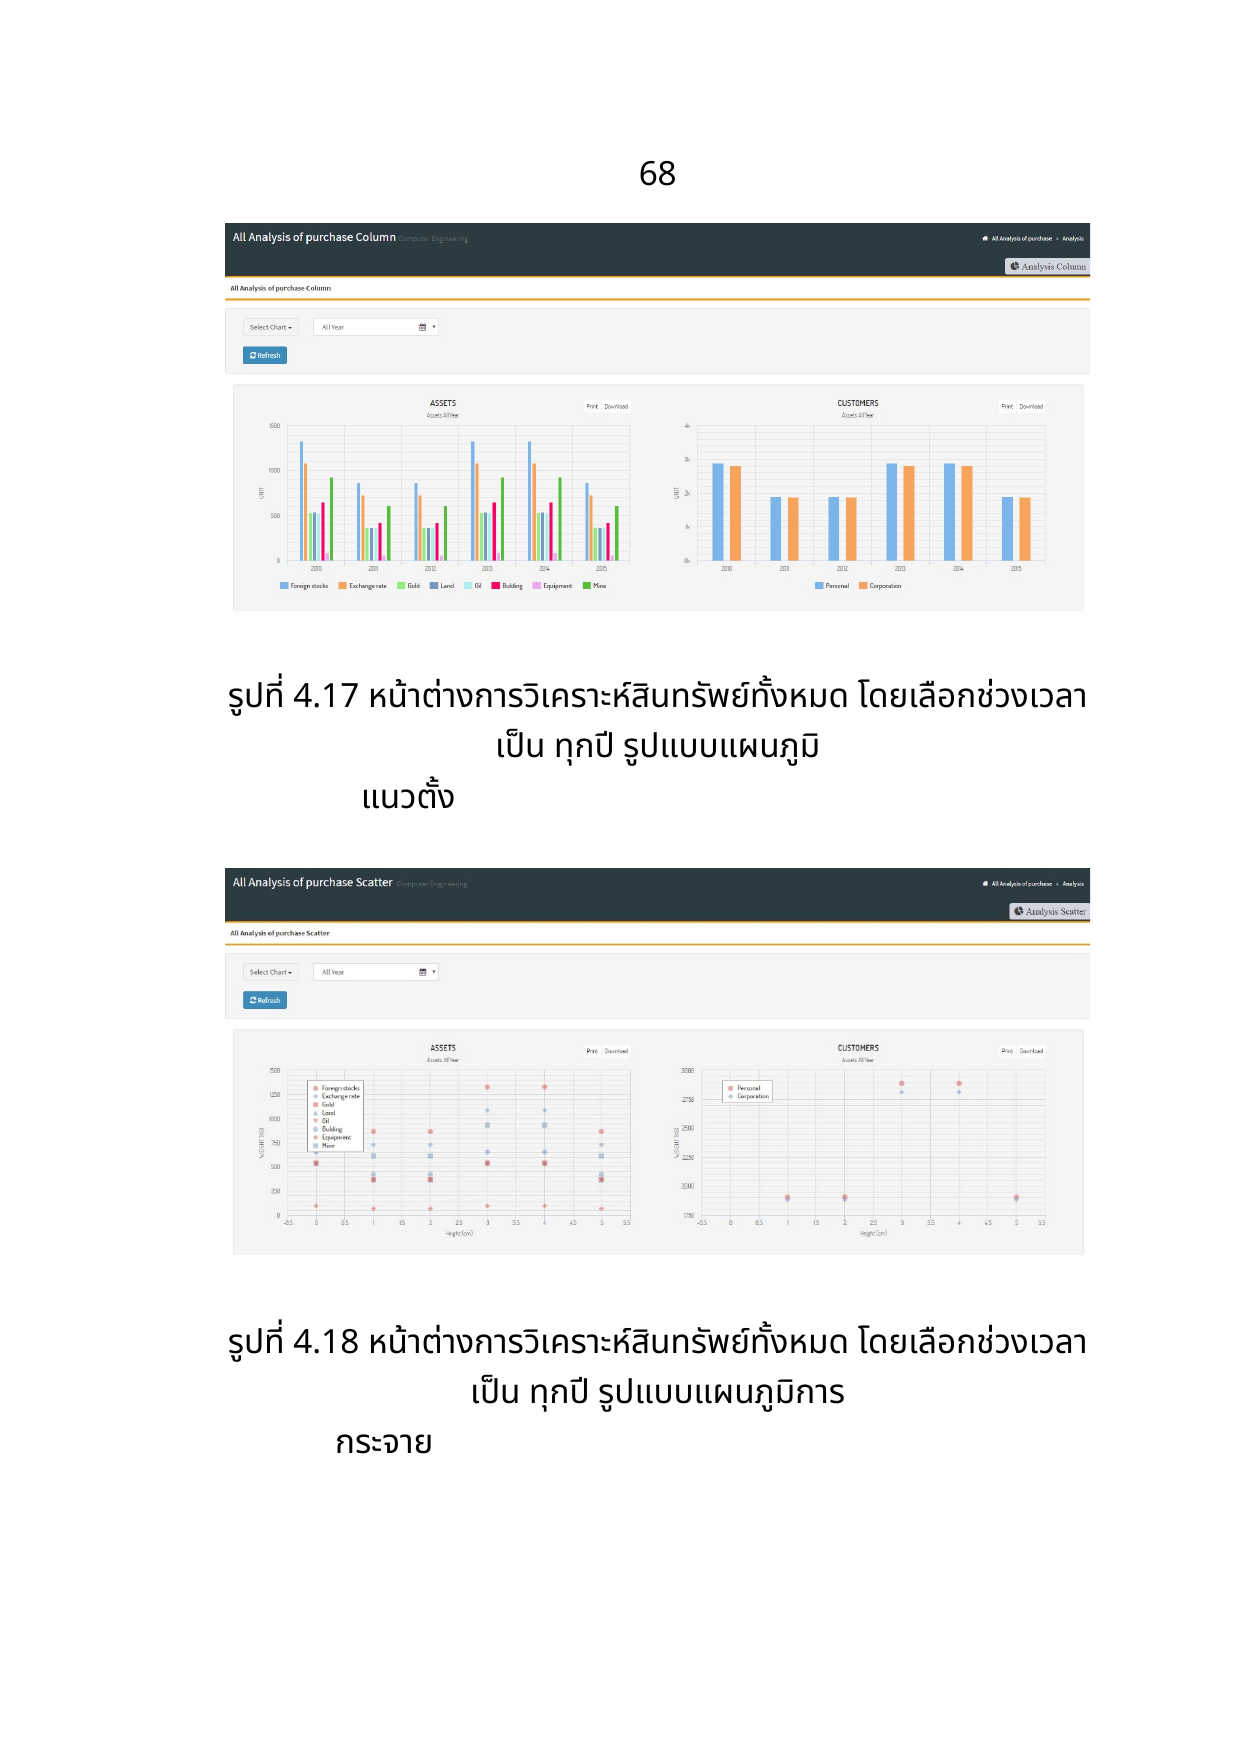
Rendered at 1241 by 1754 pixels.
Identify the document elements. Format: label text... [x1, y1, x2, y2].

text แนวตั้ง [225, 773, 1090, 823]
picture [225, 868, 1091, 1272]
text รูปที่ 4.17 หน้าต่างการวิเคราะห์สินทรัพย์ทั้งหมด โดยเลือกช่วงเวลาเป็น ทุกปี รูปแบบแผนภูมิ [225, 672, 1090, 773]
text กระจาย [225, 1418, 1090, 1469]
picture [225, 223, 1091, 627]
text รูปที่ 4.18 หน้าต่างการวิเคราะห์สินทรัพย์ทั้งหมด โดยเลือกช่วงเวลาเป็น ทุกปี รูปแบบแผนภูมิการ [225, 1317, 1090, 1418]
